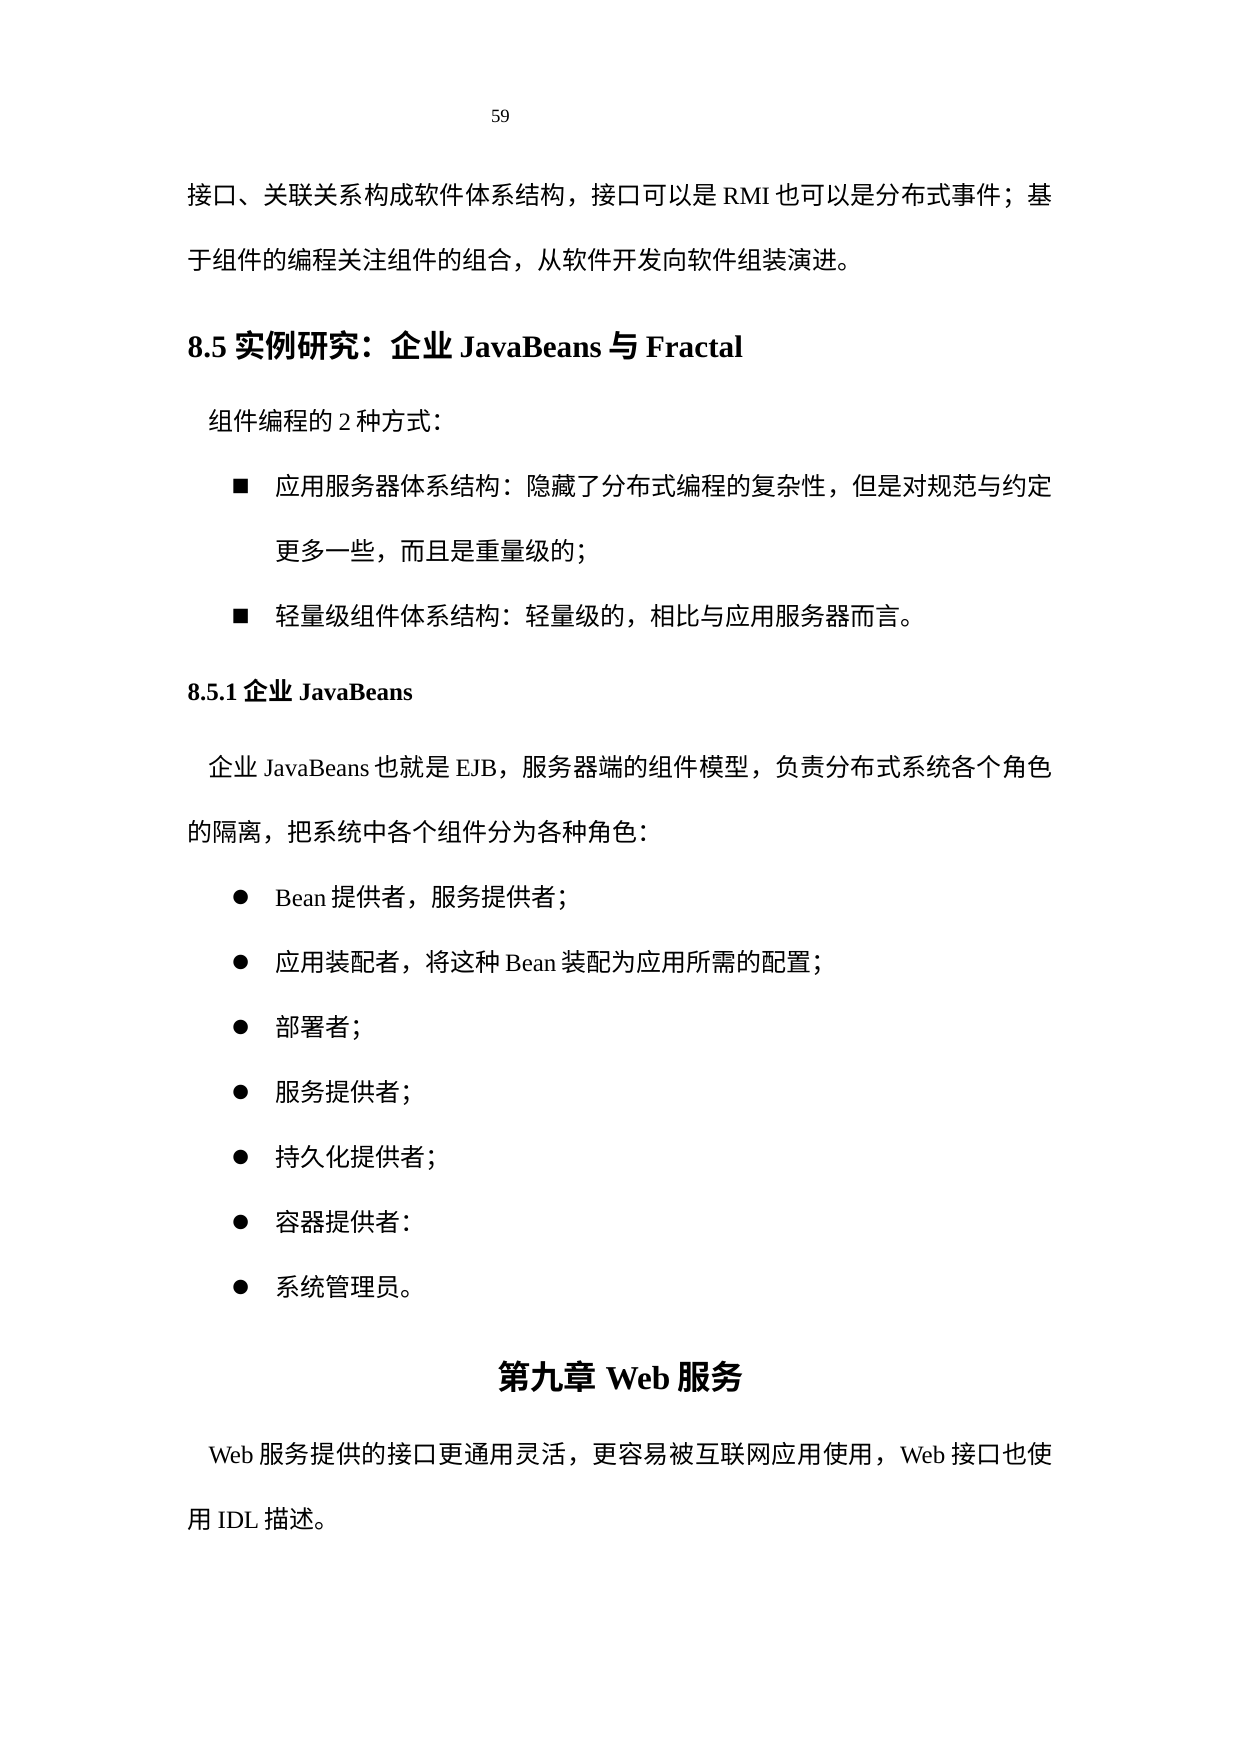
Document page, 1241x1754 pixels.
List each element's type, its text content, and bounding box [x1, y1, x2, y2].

list 轻量级组件体系结构：轻量级的，相比与应用服务器而言。 [231, 583, 1053, 648]
list 容器提供者： [231, 1189, 1053, 1254]
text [187, 162, 1053, 292]
list Bean提供者，服务提供者； [231, 864, 1053, 929]
subtitle 8.5.1 企业JavaBeans [187, 659, 1053, 724]
subtitle Web服务 [187, 1344, 1053, 1409]
subtitle 8.5 实例研究：企业JavaBeans与Fractal [187, 313, 1053, 378]
list 部署者； [231, 994, 1053, 1059]
text 企业JavaBeans也就是EJB，服务器端的组件模型，负责分布式系统各个角色的隔离，把系统中各个组件分为各种角色： [187, 734, 1053, 864]
list 系统管理员。 [231, 1254, 1053, 1319]
list 应用服务器体系结构：隐藏了分布式编程的复杂性，但是对规范与约定更多一些，而且是重量级的； [231, 453, 1053, 583]
list 持久化提供者； [231, 1124, 1053, 1189]
list 应用装配者，将这种Bean装配为应用所需的配置； [231, 929, 1053, 994]
text Web服务提供的接口更通用灵活，更容易被互联网应用使用，Web接口也使用IDL描述。 [187, 1422, 1053, 1552]
list 服务提供者； [231, 1059, 1053, 1124]
text 组件编程的2种方式： [187, 388, 1053, 453]
